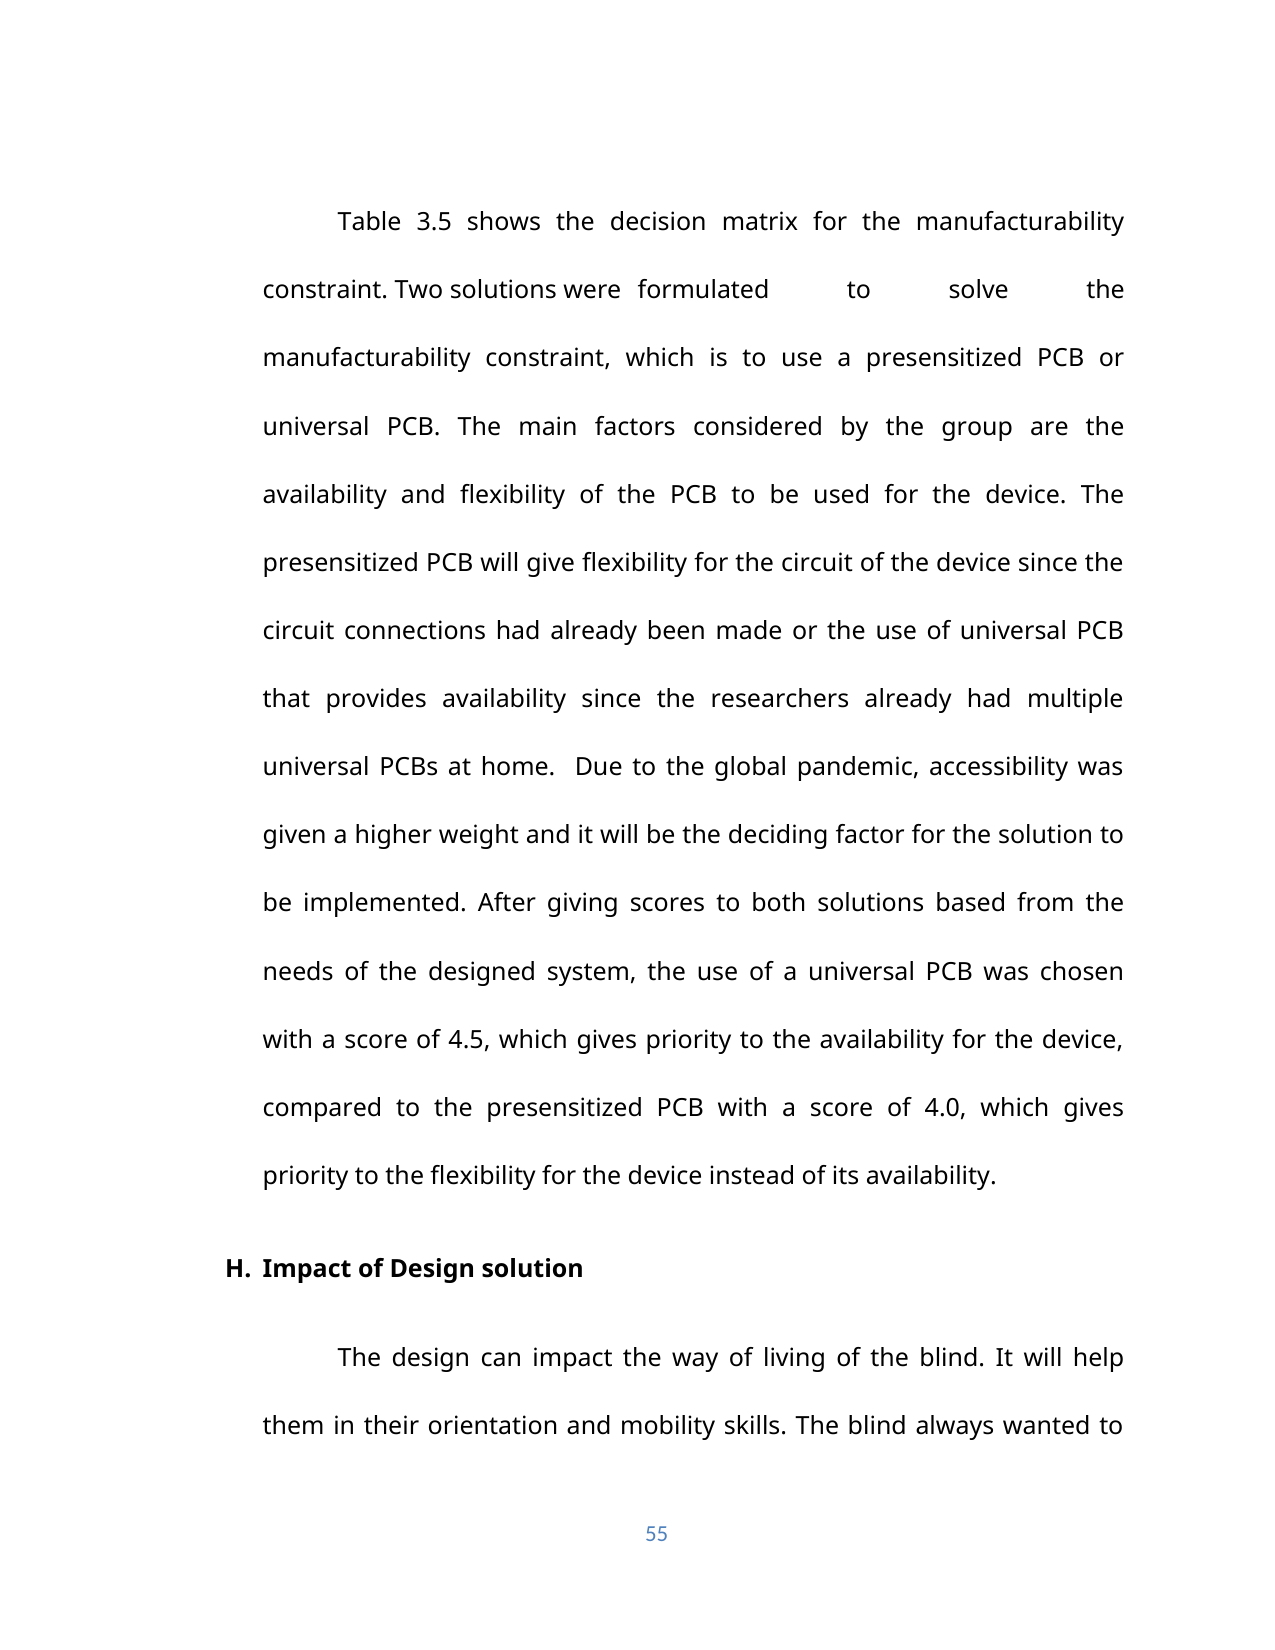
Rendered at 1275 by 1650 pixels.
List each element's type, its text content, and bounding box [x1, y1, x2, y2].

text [262, 1339, 1125, 1442]
list Impact of Design solution [225, 1251, 1125, 1285]
text Table 3.5 shows the decision matrix for the manufacturability constraint. Two solutions were formulated to solve the manufacturability constraint, which is to use a presensitized PCB or universal PCB. The main factors considered by the group are the availability and flexibility of the PCB to be used for the device. The presensitized PCB will give flexibility for the circuit of the device since the circuit connections had already been made or the use of universal PCB that provides availability since the researchers already had multiple universal PCBs at home. Due to the global pandemic, accessibility was given a higher weight and it will be the deciding factor for the solution to be implemented. After giving scores to both solutions based from the needs of the designed system, the use of a universal PCB was chosen with a score of 4.5, which gives priority to the availability for the device, compared to the presensitized PCB with a score of 4.0, which gives priority to the flexibility for the device instead of its availability. [262, 204, 1125, 1192]
